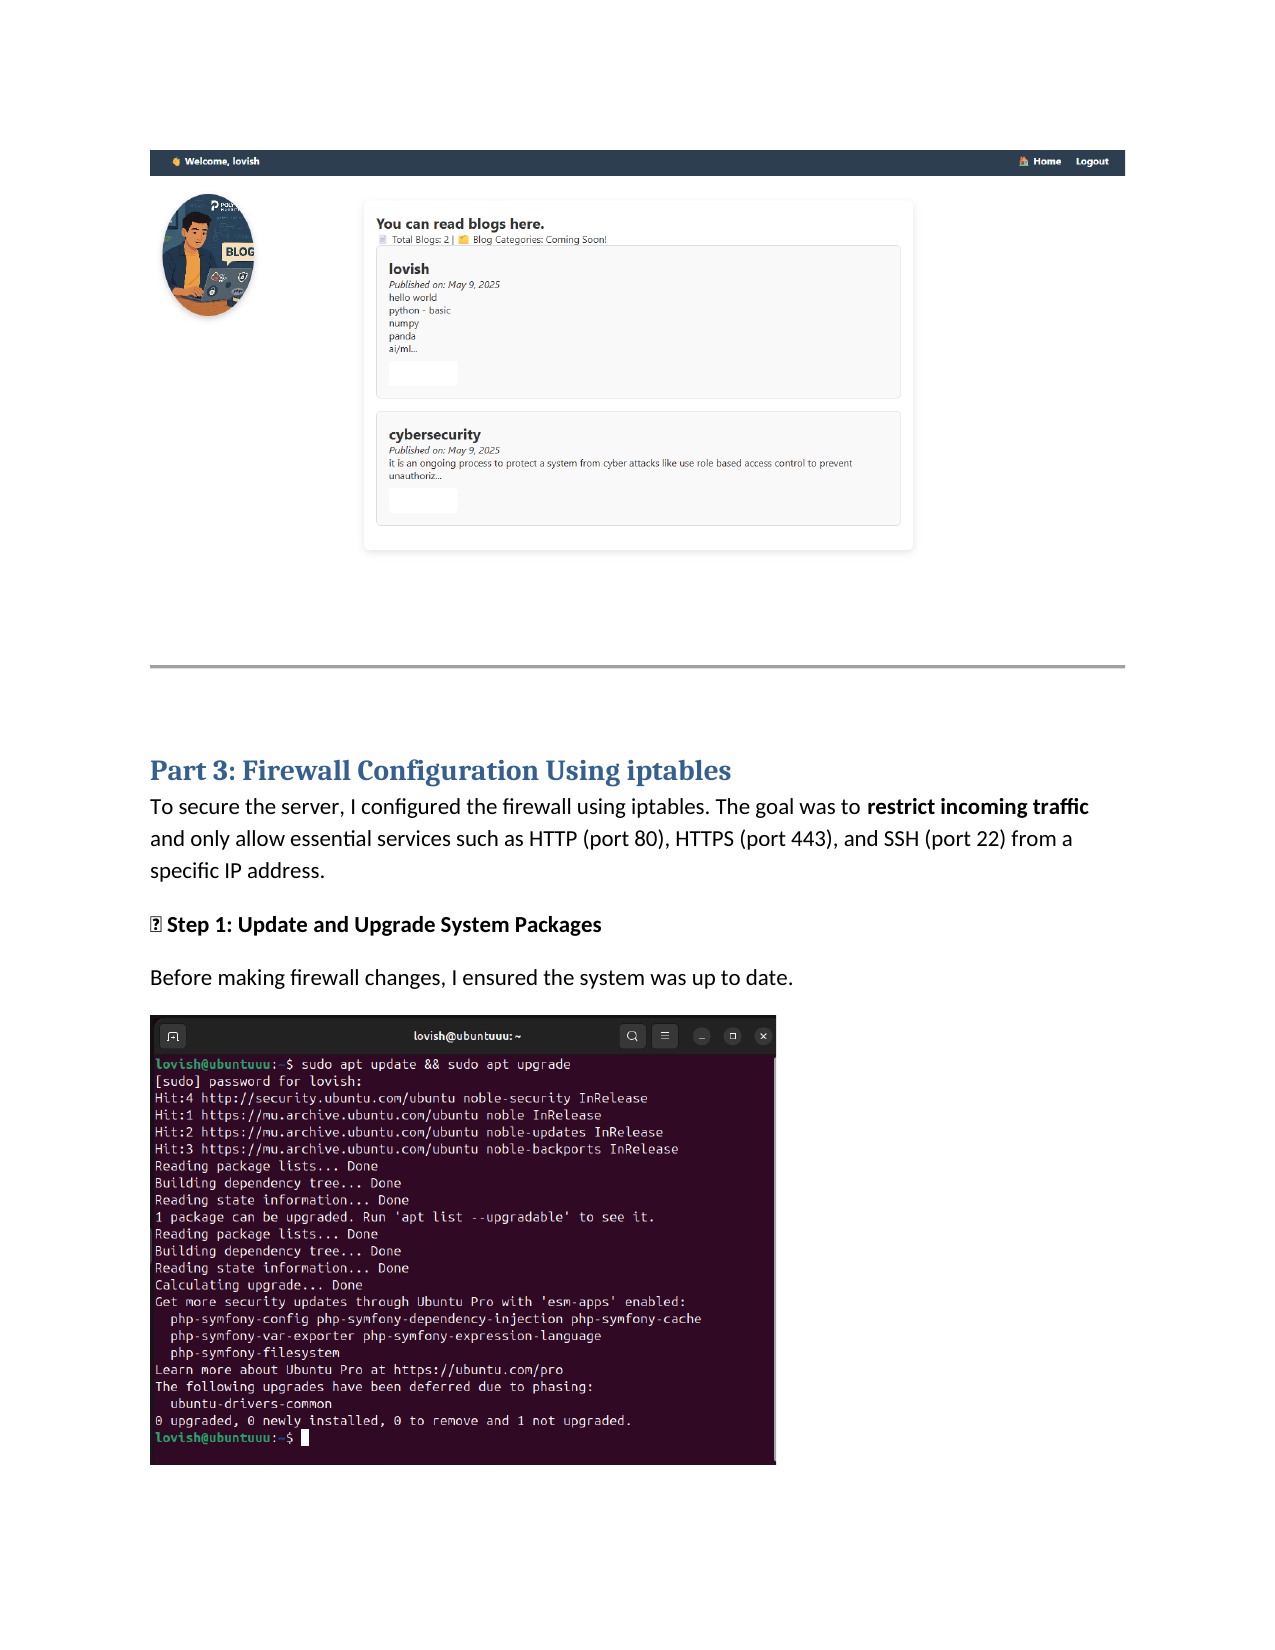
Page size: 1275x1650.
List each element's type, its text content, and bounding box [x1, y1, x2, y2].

text Before making firewall changes, I ensured the system was up to date. [150, 963, 1125, 991]
picture [150, 150, 1125, 611]
text To secure the server, I configured the firewall using iptables. The goal was to restrict incoming traffic and only allow essential services such as HTTP (port 80), HTTPS (port 443), and SSH (port 22) from a specific IP address. [150, 792, 1125, 885]
picture [150, 1015, 777, 1465]
text 🔹 Step 1: Update and Upgrade System Packages [150, 910, 1125, 938]
subtitle Part 3: Firewall Configuration Using iptables [150, 754, 1125, 787]
